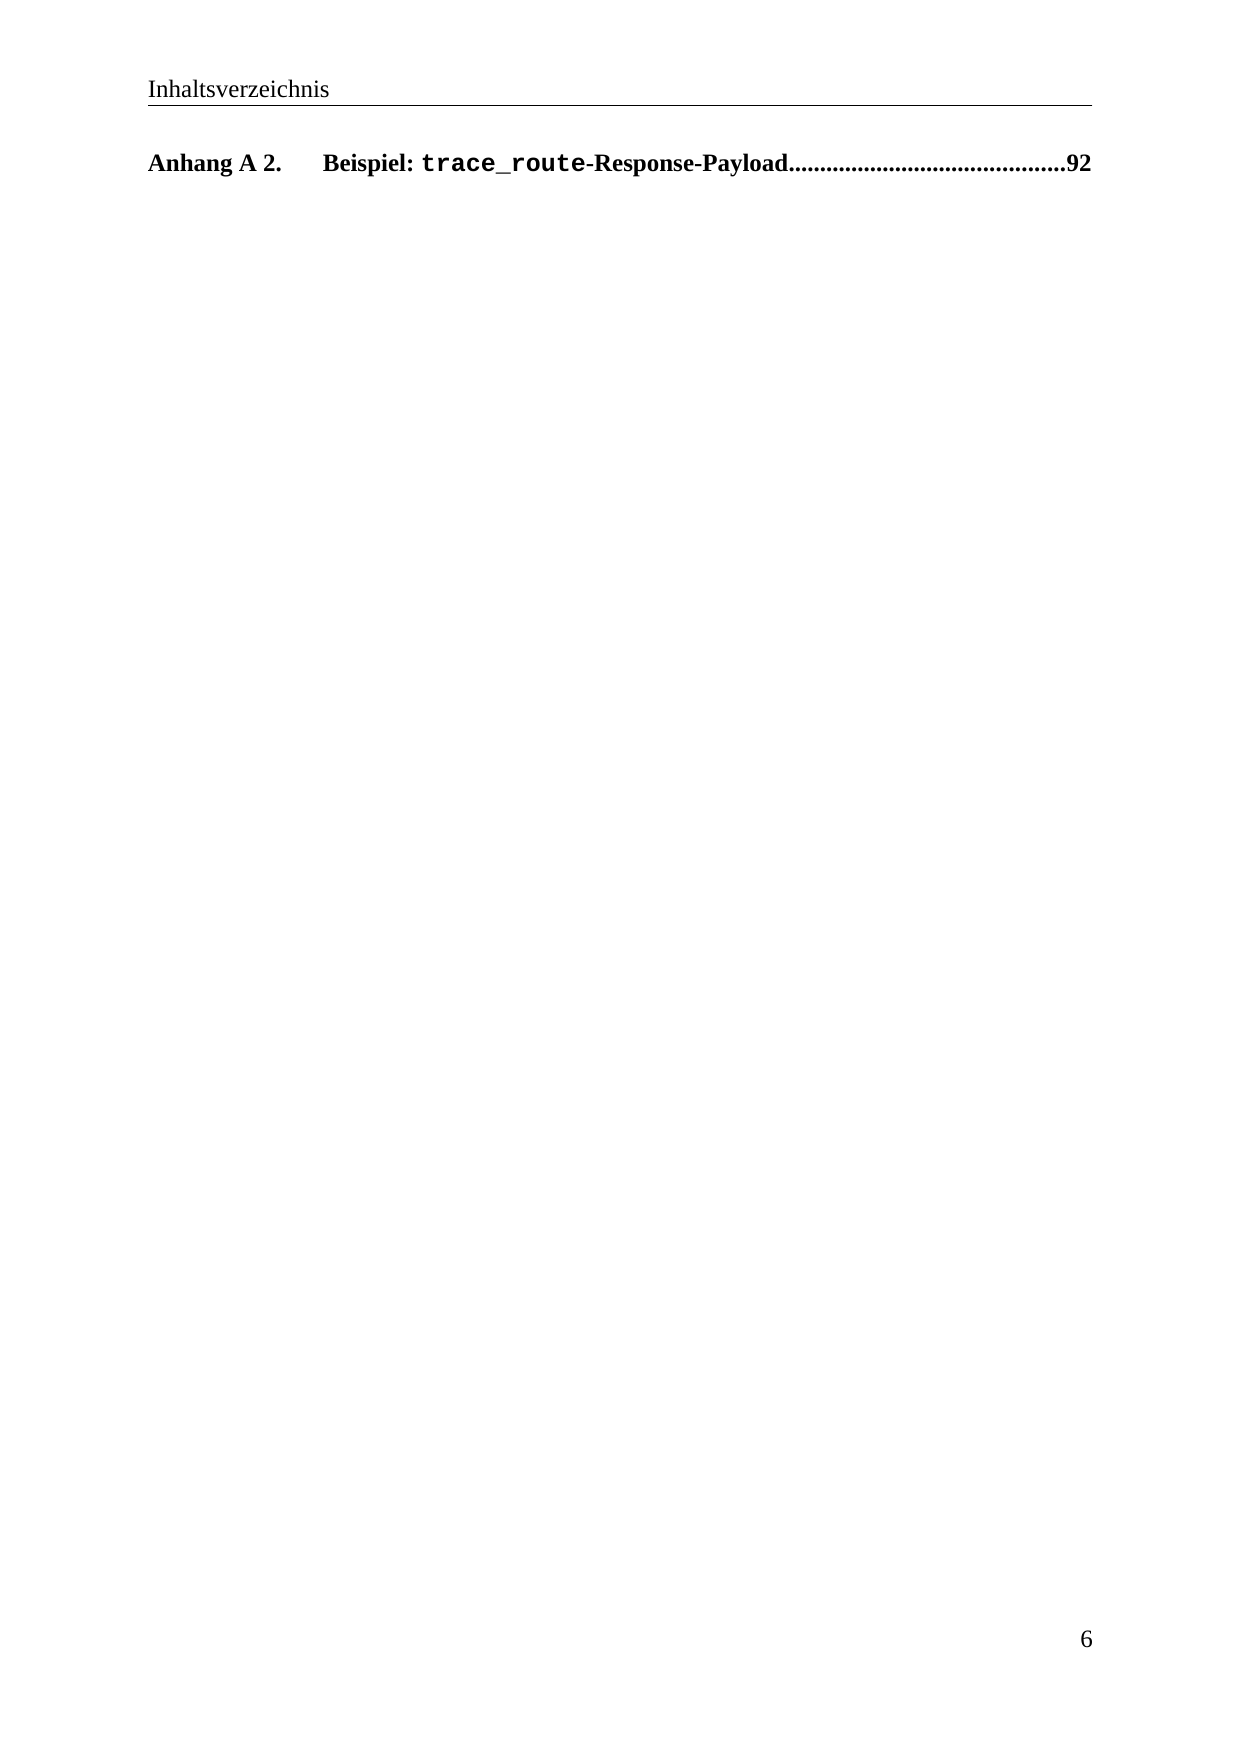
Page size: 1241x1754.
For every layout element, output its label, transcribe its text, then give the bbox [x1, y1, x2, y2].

text Anhang A 2. Beispiel: trace_route-Response-Payload 92 [148, 148, 1092, 178]
